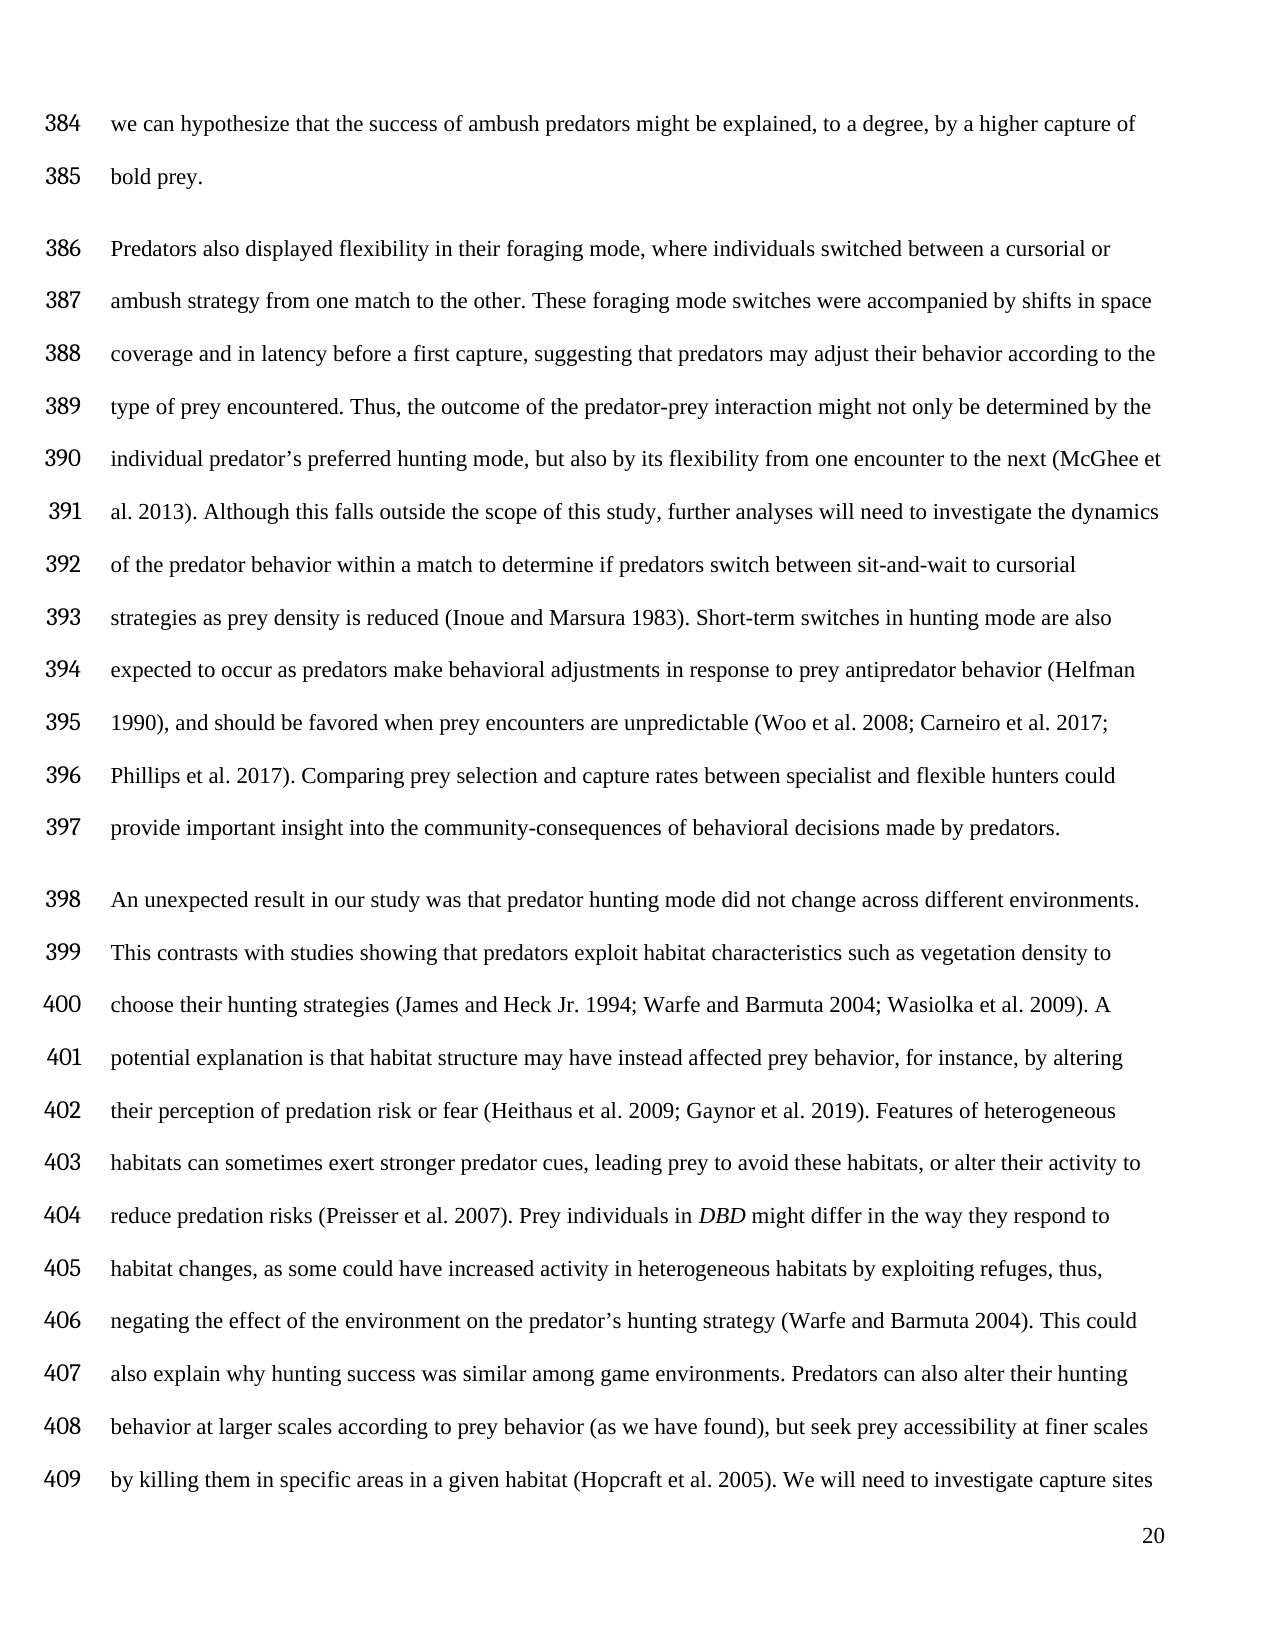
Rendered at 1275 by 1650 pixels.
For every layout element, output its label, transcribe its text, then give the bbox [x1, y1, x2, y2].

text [110, 110, 1164, 189]
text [110, 886, 1164, 1492]
text Predators also displayed flexibility in their foraging mode, where individuals switched between a cursorial or ambush strategy from one match to the other. These foraging mode switches were accompanied by shifts in space coverage and in latency before a first capture, suggesting that predators may adjust their behavior according to the type of prey encountered. Thus, the outcome of the predator-prey interaction might not only be determined by the individual predator’s preferred hunting mode, but also by its flexibility from one encounter to the next (McGhee et al. 2013). Although this falls outside the scope of this study, further analyses will need to investigate the dynamics of the predator behavior within a match to determine if predators switch between sit-and-wait to cursorial strategies as prey density is reduced (Inoue and Marsura 1983). Short-term switches in hunting mode are also expected to occur as predators make behavioral adjustments in response to prey antipredator behavior (Helfman 1990), and should be favored when prey encounters are unpredictable (Woo et al. 2008; Carneiro et al. 2017; Phillips et al. 2017). Comparing prey selection and capture rates between specialist and flexible hunters could provide important insight into the community-consequences of behavioral decisions made by predators. [110, 234, 1164, 841]
